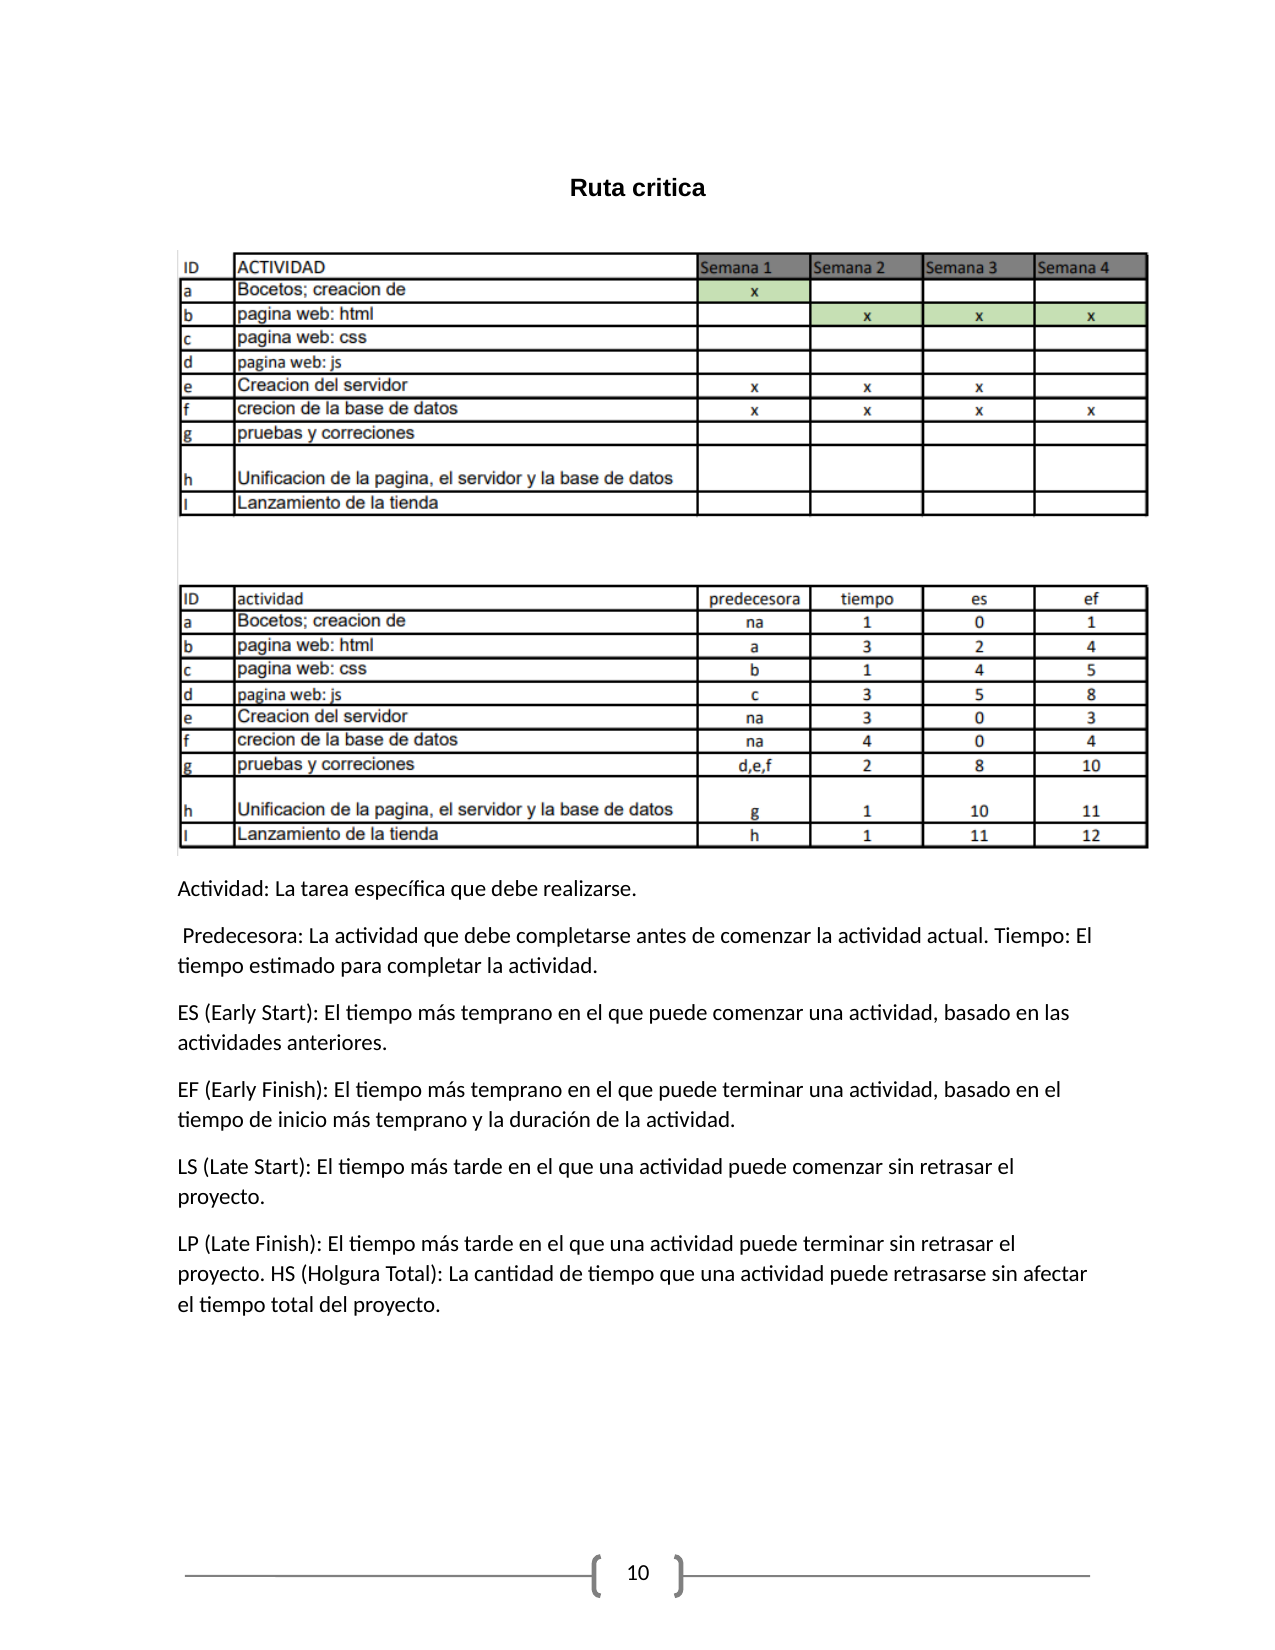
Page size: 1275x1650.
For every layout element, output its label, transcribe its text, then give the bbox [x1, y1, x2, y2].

text ES (Early Start): El tiempo más temprano en el que puede comenzar una actividad, basado en las actividades anteriores. [177, 998, 1098, 1056]
text Predecesora: La actividad que debe completarse antes de comenzar la actividad actual. Tiempo: El tiempo estimado para completar la actividad. [177, 921, 1098, 979]
text Actividad: La tarea específica que debe realizarse. [177, 874, 1098, 902]
text LP (Late Finish): El tiempo más tarde en el que una actividad puede terminar sin retrasar el proyecto. HS (Holgura Total): La cantidad de tiempo que una actividad puede retrasarse sin afectar el tiempo total del proyecto. [177, 1229, 1098, 1318]
subtitle Ruta critica [177, 173, 1098, 201]
picture [177, 250, 1178, 856]
text EF (Early Finish): El tiempo más temprano en el que puede terminar una actividad, basado en el tiempo de inicio más temprano y la duración de la actividad. [177, 1075, 1098, 1133]
text LS (Late Start): El tiempo más tarde en el que una actividad puede comenzar sin retrasar el proyecto. [177, 1152, 1098, 1210]
